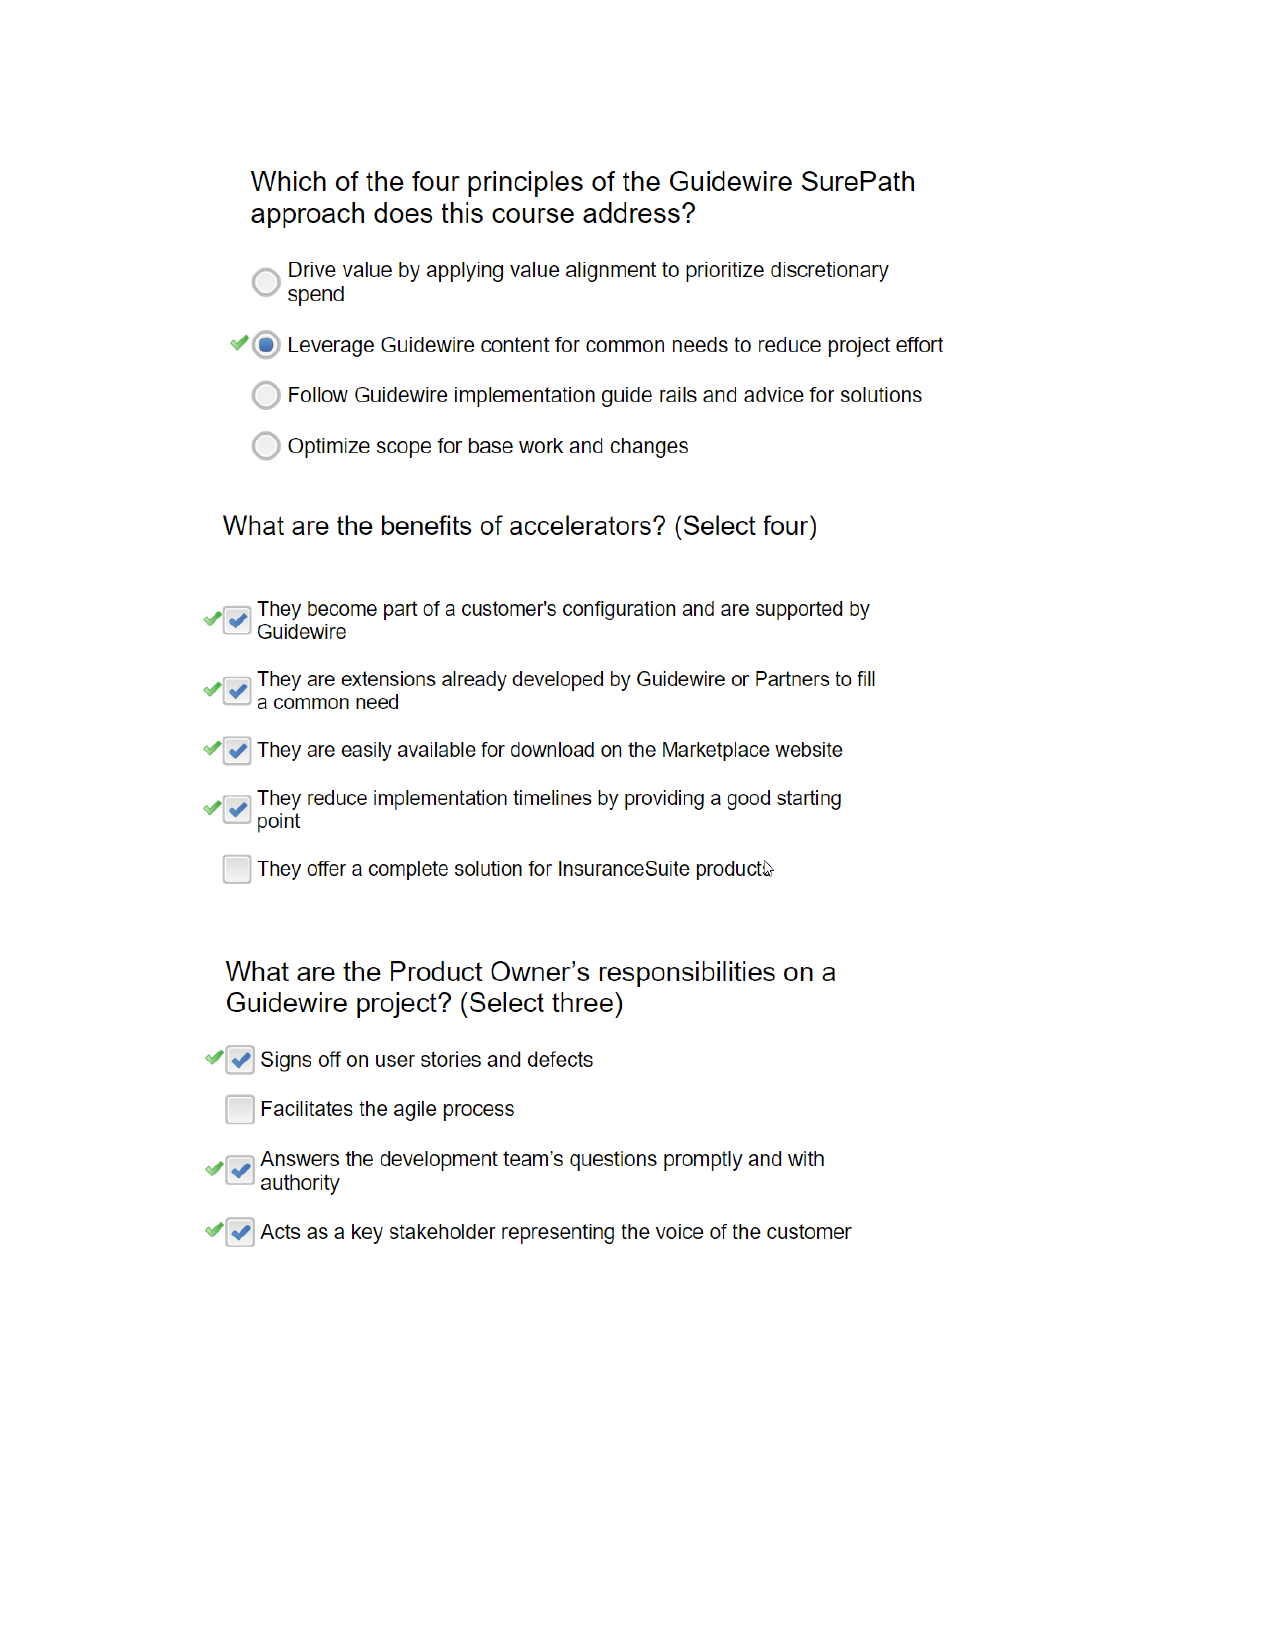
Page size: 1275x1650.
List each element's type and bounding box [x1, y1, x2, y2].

picture [150, 939, 1125, 1298]
picture [150, 508, 1125, 921]
picture [150, 150, 1125, 490]
